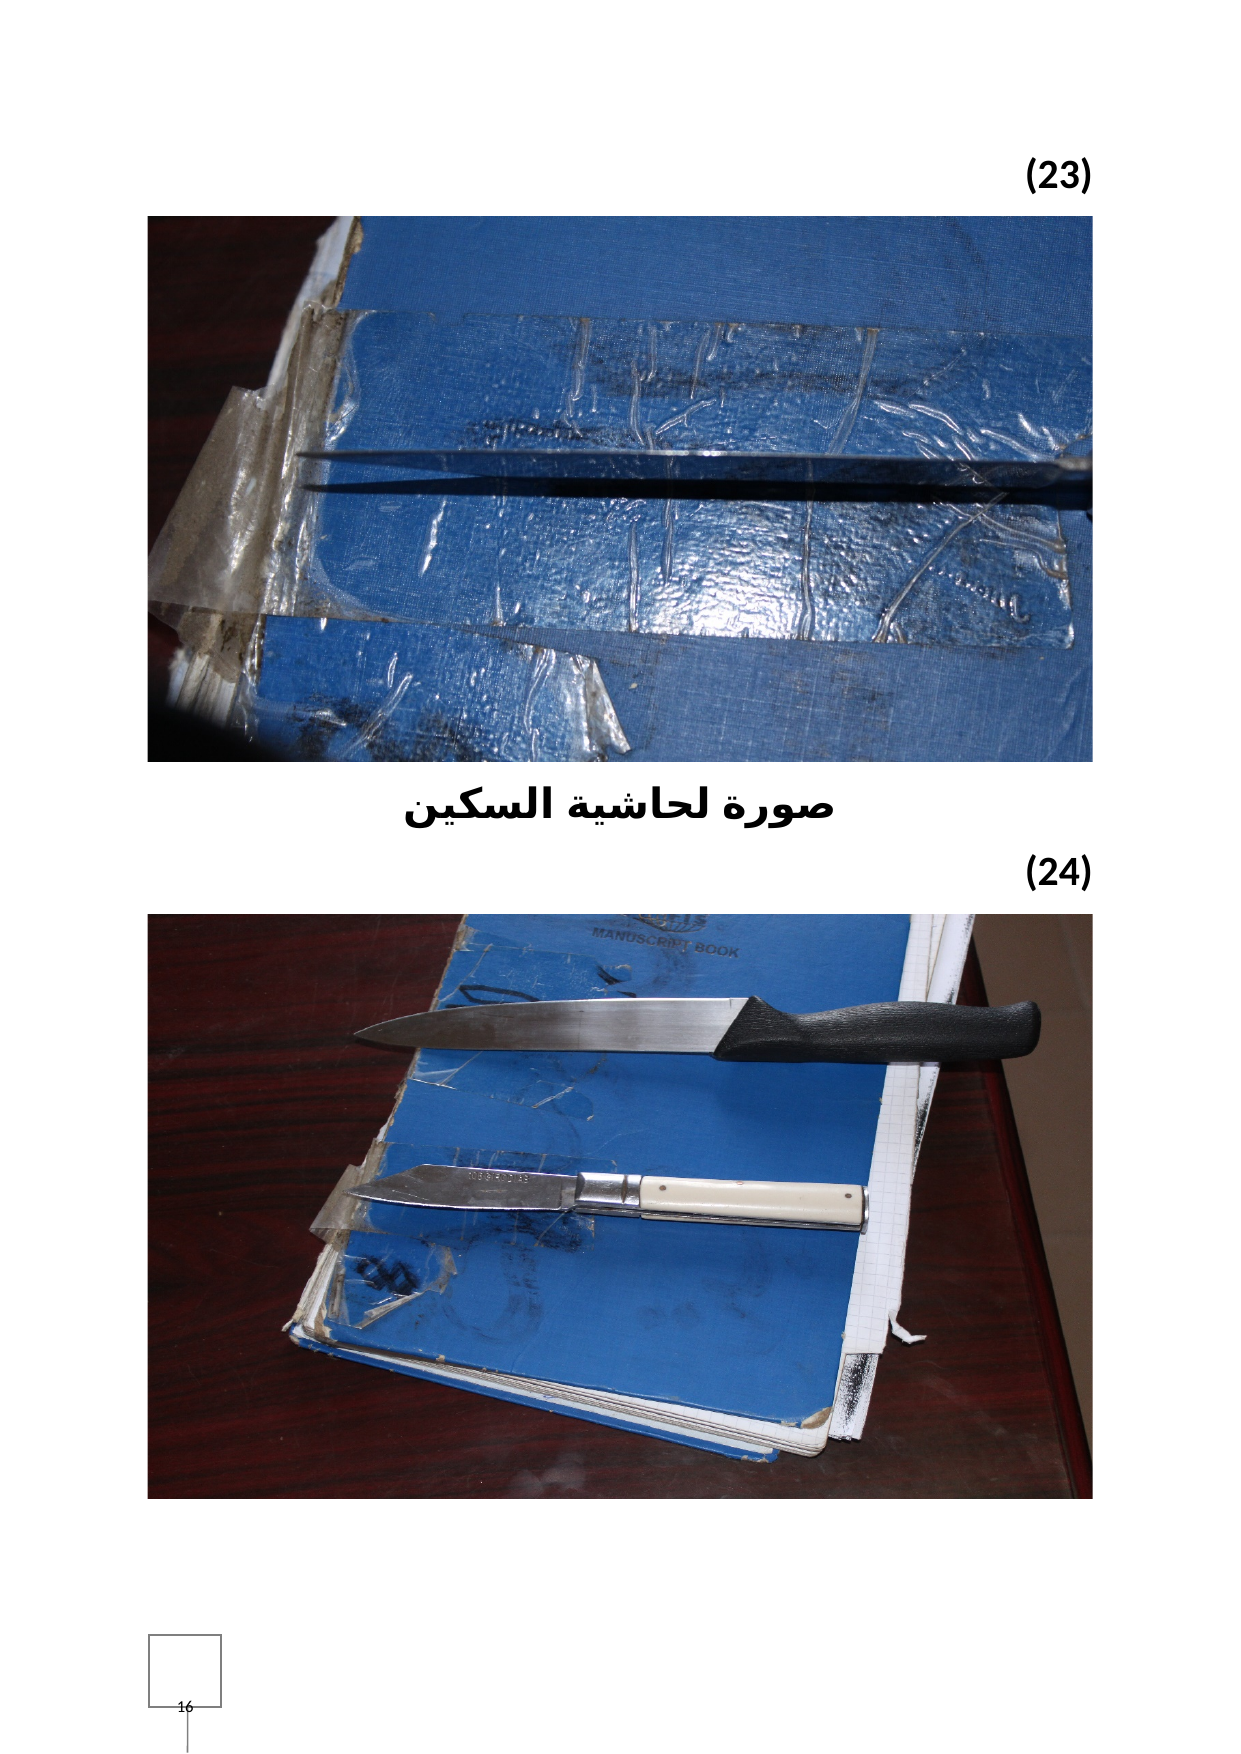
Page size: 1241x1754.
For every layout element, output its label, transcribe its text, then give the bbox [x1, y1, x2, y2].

picture [147, 914, 1093, 1499]
text (24) [148, 845, 1093, 896]
text صورة لحاشية السكين [148, 779, 1093, 827]
text (23) [148, 148, 1093, 198]
picture [147, 216, 1093, 762]
